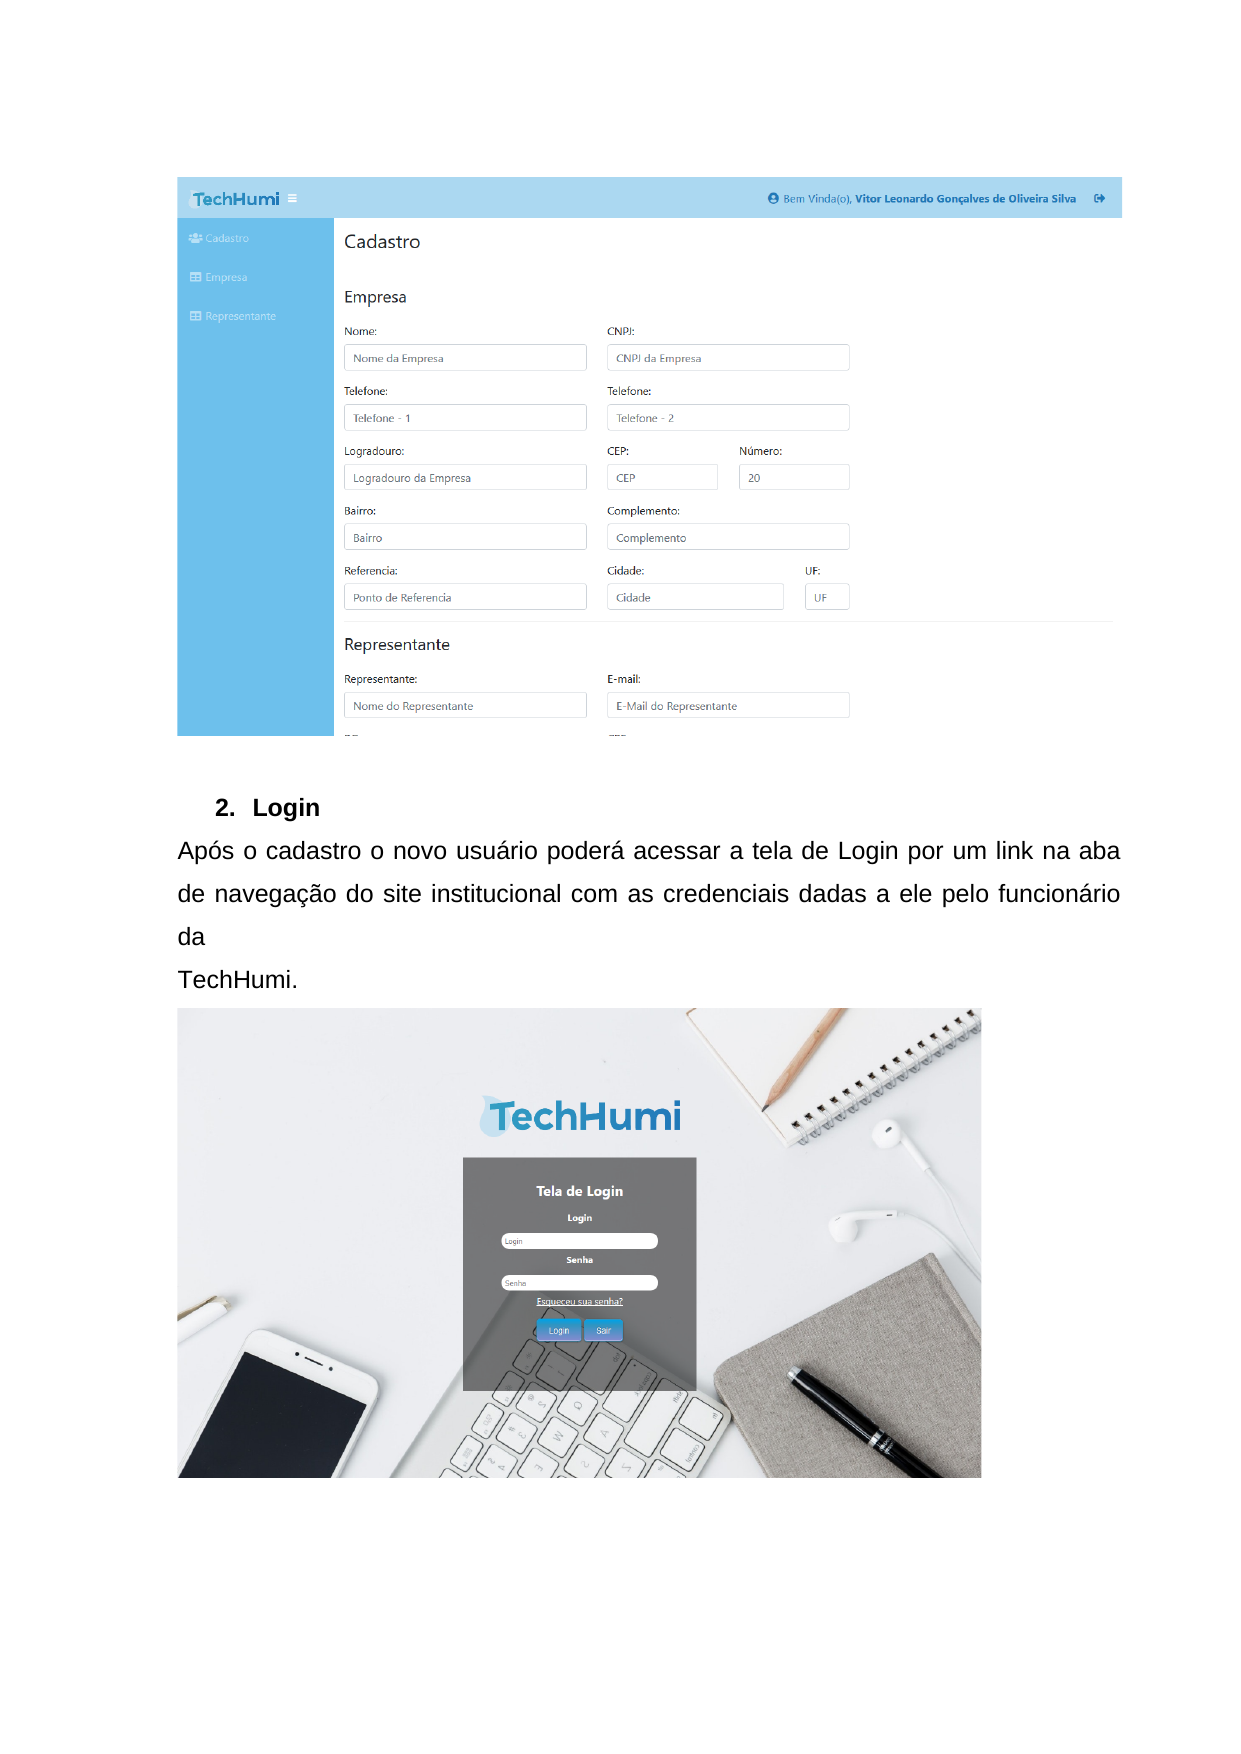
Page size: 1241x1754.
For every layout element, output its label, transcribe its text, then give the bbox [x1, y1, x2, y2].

text TechHumi. [177, 965, 1122, 994]
list Login [215, 793, 1122, 822]
picture [177, 1008, 982, 1478]
text Após o cadastro o novo usuário poderá acessar a tela de Login por um link na aba de navegação do site institucional com as credenciais dadas a ele pelo funcionário da [177, 836, 1122, 951]
picture [177, 177, 1123, 736]
